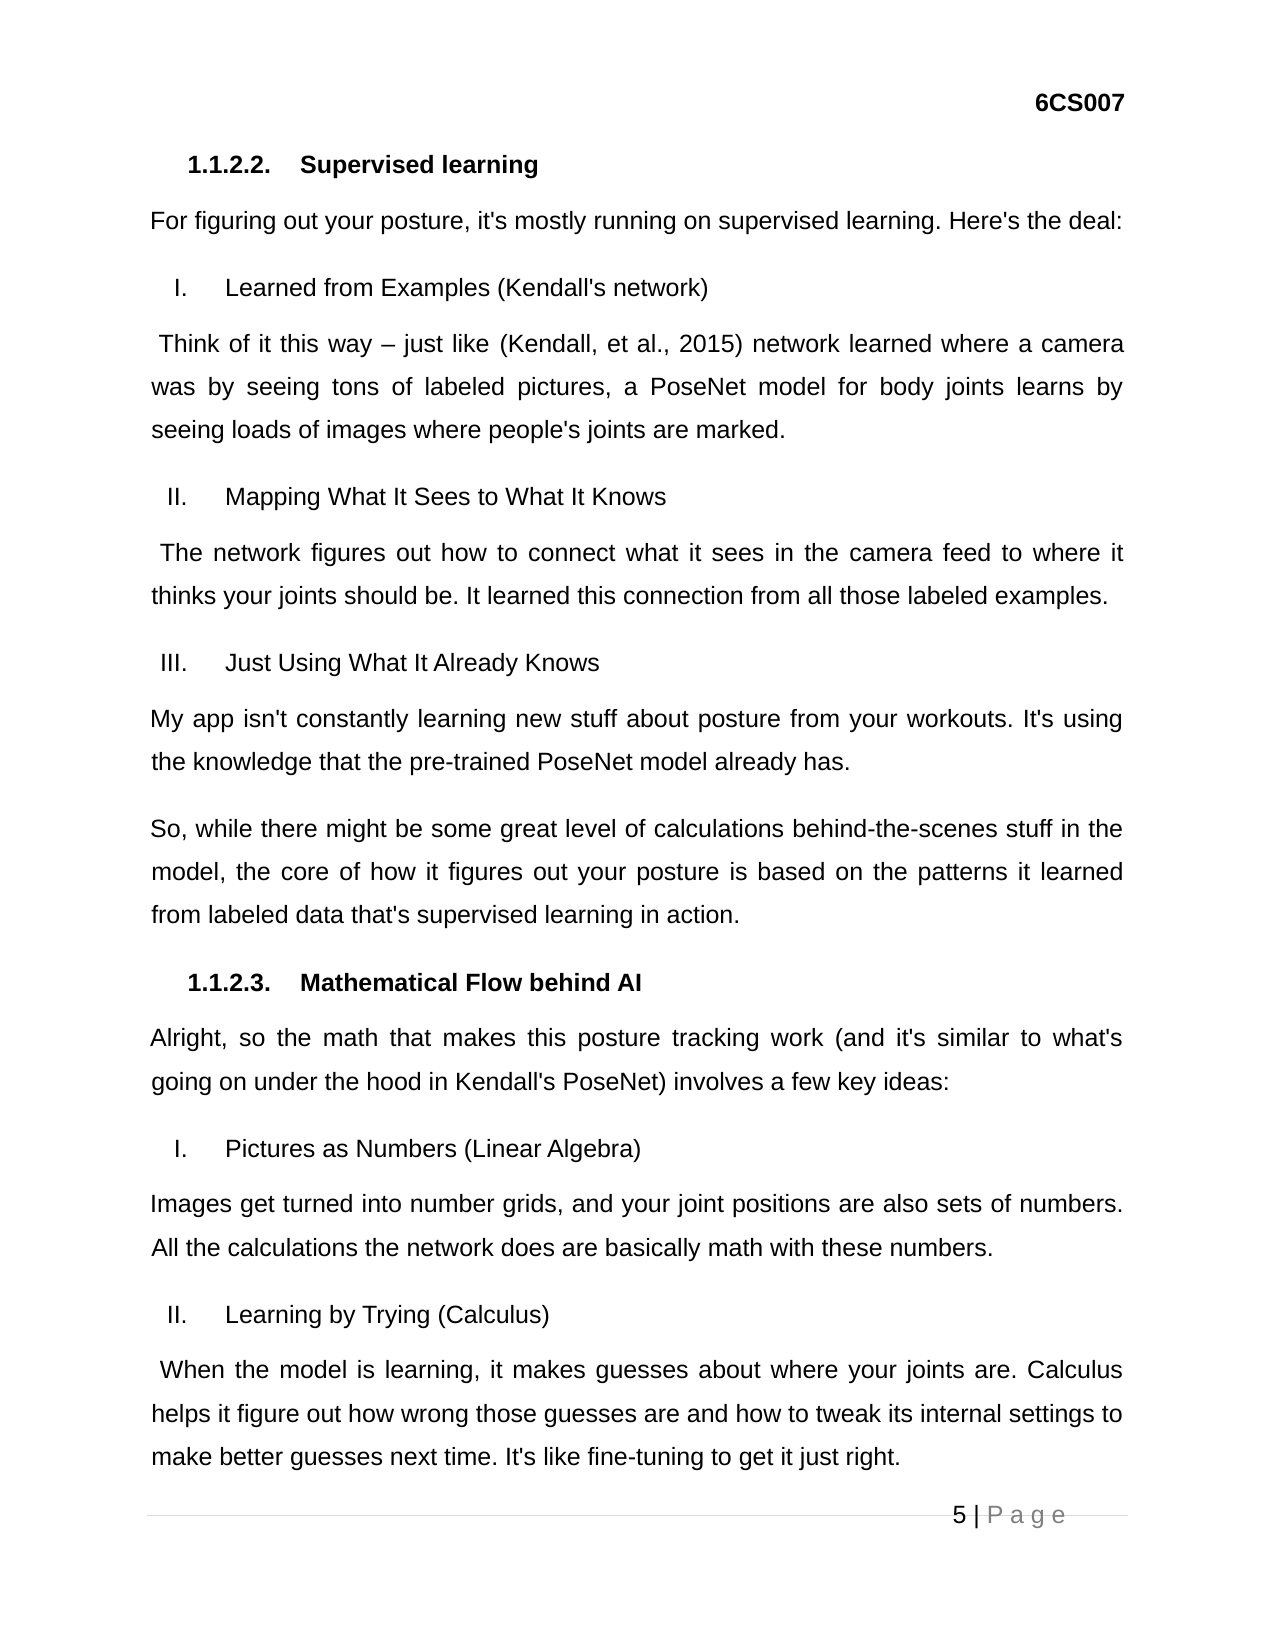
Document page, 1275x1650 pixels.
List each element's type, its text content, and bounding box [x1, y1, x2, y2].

list Just Using What It Already Knows [187, 648, 1125, 677]
text Think of it this way – just like network learned where a camera was by seeing tons of labeled pictures, a PoseNet model for body joints learns by seeing loads of images where people's joints are marked. [150, 328, 1125, 443]
list Learning by Trying (Calculus) [187, 1300, 1125, 1328]
text When the model is learning, it makes guesses about where your joints are. Calculus helps it figure out how wrong those guesses are and how to tweak its internal settings to make better guesses next time. It's like fine-tuning to get it just right. [150, 1355, 1125, 1470]
text Alright, so the math that makes this posture tracking work (and it's similar to what's going on under the hood in Kendall's PoseNet) involves a few key ideas: [150, 1023, 1125, 1095]
list Pictures as Numbers (Linear Algebra) [187, 1134, 1125, 1162]
text Images get turned into number grids, and your joint positions are also sets of numbers. All the calculations the network does are basically math with these numbers. [150, 1189, 1125, 1261]
subtitle Mathematical Flow behind AI [187, 968, 1125, 996]
text So, while there might be some great level of calculations behind-the-scenes stuff in the model, the core of how it figures out your posture is based on the patterns it learned from labeled data that's supervised learning in action. [150, 814, 1125, 929]
text The network figures out how to connect what it sees in the camera feed to where it thinks your joints should be. It learned this connection from all those labeled examples. [150, 538, 1125, 609]
list Learned from Examples (Kendall's network) [187, 273, 1125, 302]
list Mapping What It Sees to What It Knows [187, 482, 1125, 511]
subtitle Supervised learning [187, 150, 1125, 179]
text My app isn't constantly learning new stuff about posture from your workouts. It's using the knowledge that the pre-trained PoseNet model already has. [150, 704, 1125, 776]
text For figuring out your posture, it's mostly running on supervised learning. Here's the deal: [150, 206, 1125, 234]
